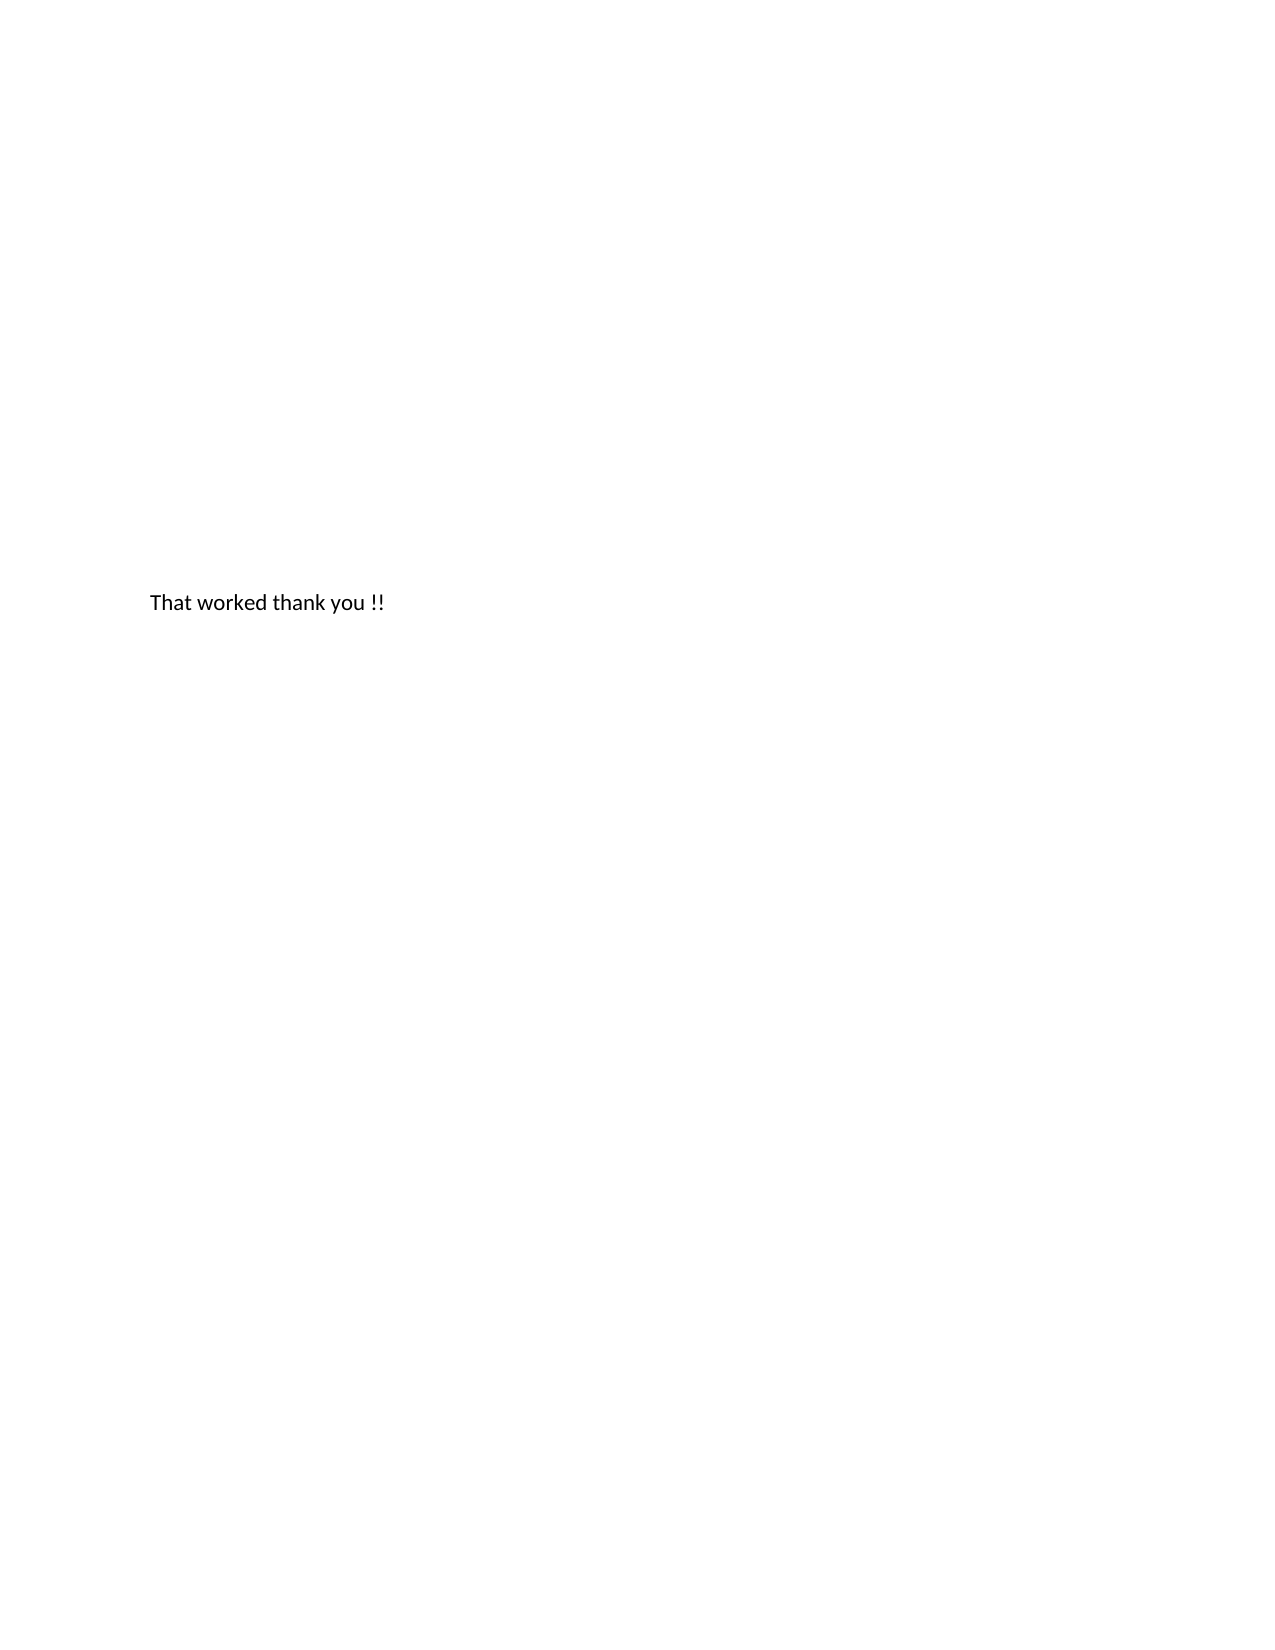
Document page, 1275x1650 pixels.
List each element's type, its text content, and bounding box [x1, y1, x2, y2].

text That worked thank you !! [150, 588, 1125, 616]
